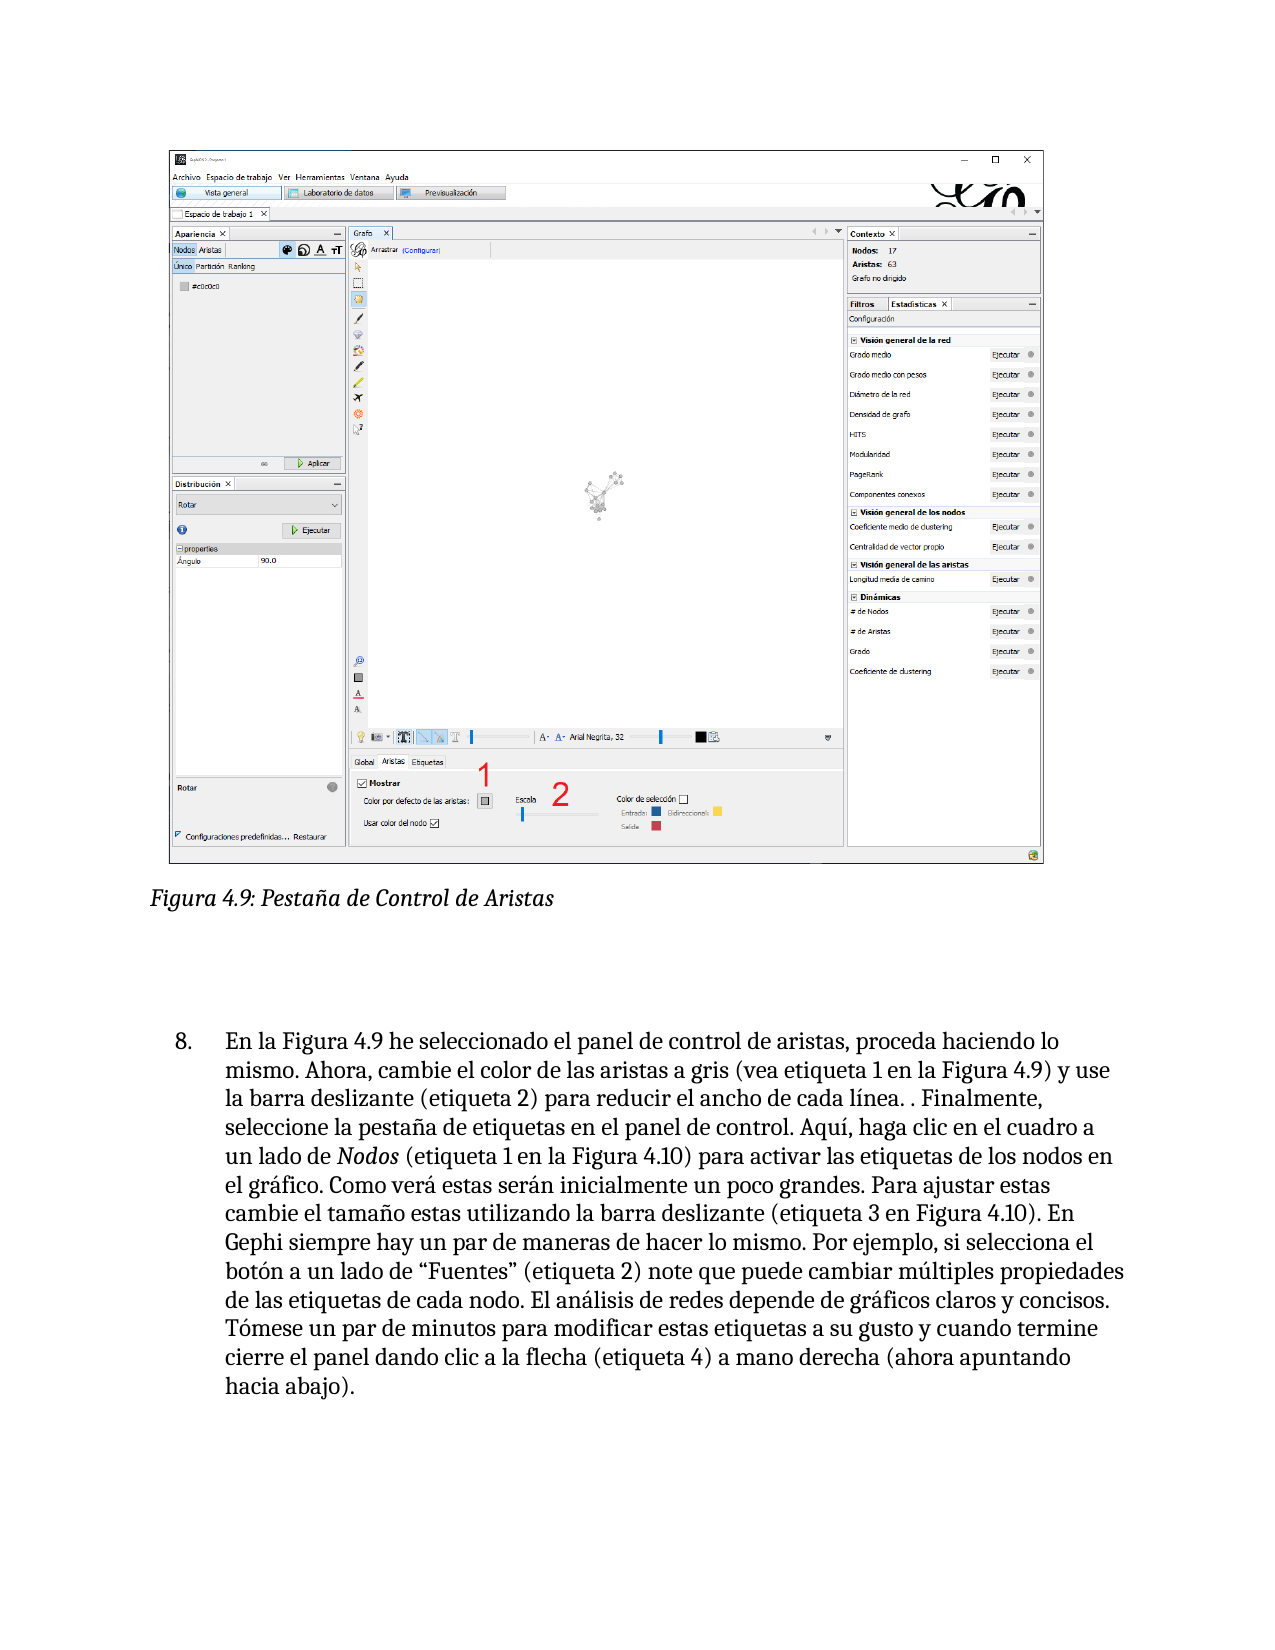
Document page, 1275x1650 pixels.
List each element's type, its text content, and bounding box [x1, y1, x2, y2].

text Figura 4.9: Pestaña de Control de Aristas [150, 884, 1125, 913]
picture [168, 150, 1044, 864]
list En la Figura 4.9 he seleccionado el panel de control de aristas, proceda haciendo lo mismo. Ahora, cambie el color de las aristas a gris (vea etiqueta 1 en la Figura 4.9) y use la barra deslizante (etiqueta 2) para reducir el ancho de cada línea. . Finalmente, seleccione la pestaña de etiquetas en el panel de control. Aquí, haga clic en el cuadro a un lado de Nodos (etiqueta 1 en la Figura 4.10) para activar las etiquetas de los nodos en el gráfico. Como verá estas serán inicialmente un poco grandes. Para ajustar estas cambie el tamaño estas utilizando la barra deslizante (etiqueta 3 en Figura 4.10). En Gephi siempre hay un par de maneras de hacer lo mismo. Por ejemplo, si selecciona el botón a un lado de “Fuentes” (etiqueta 2) note que puede cambiar múltiples propiedades de las etiquetas de cada nodo. El análisis de redes depende de gráficos claros y concisos. Tómese un par de minutos para modificar estas etiquetas a su gusto y cuando termine cierre el panel dando clic a la flecha (etiqueta 4) a mano derecha (ahora apuntando hacia abajo). [175, 1027, 1125, 1401]
